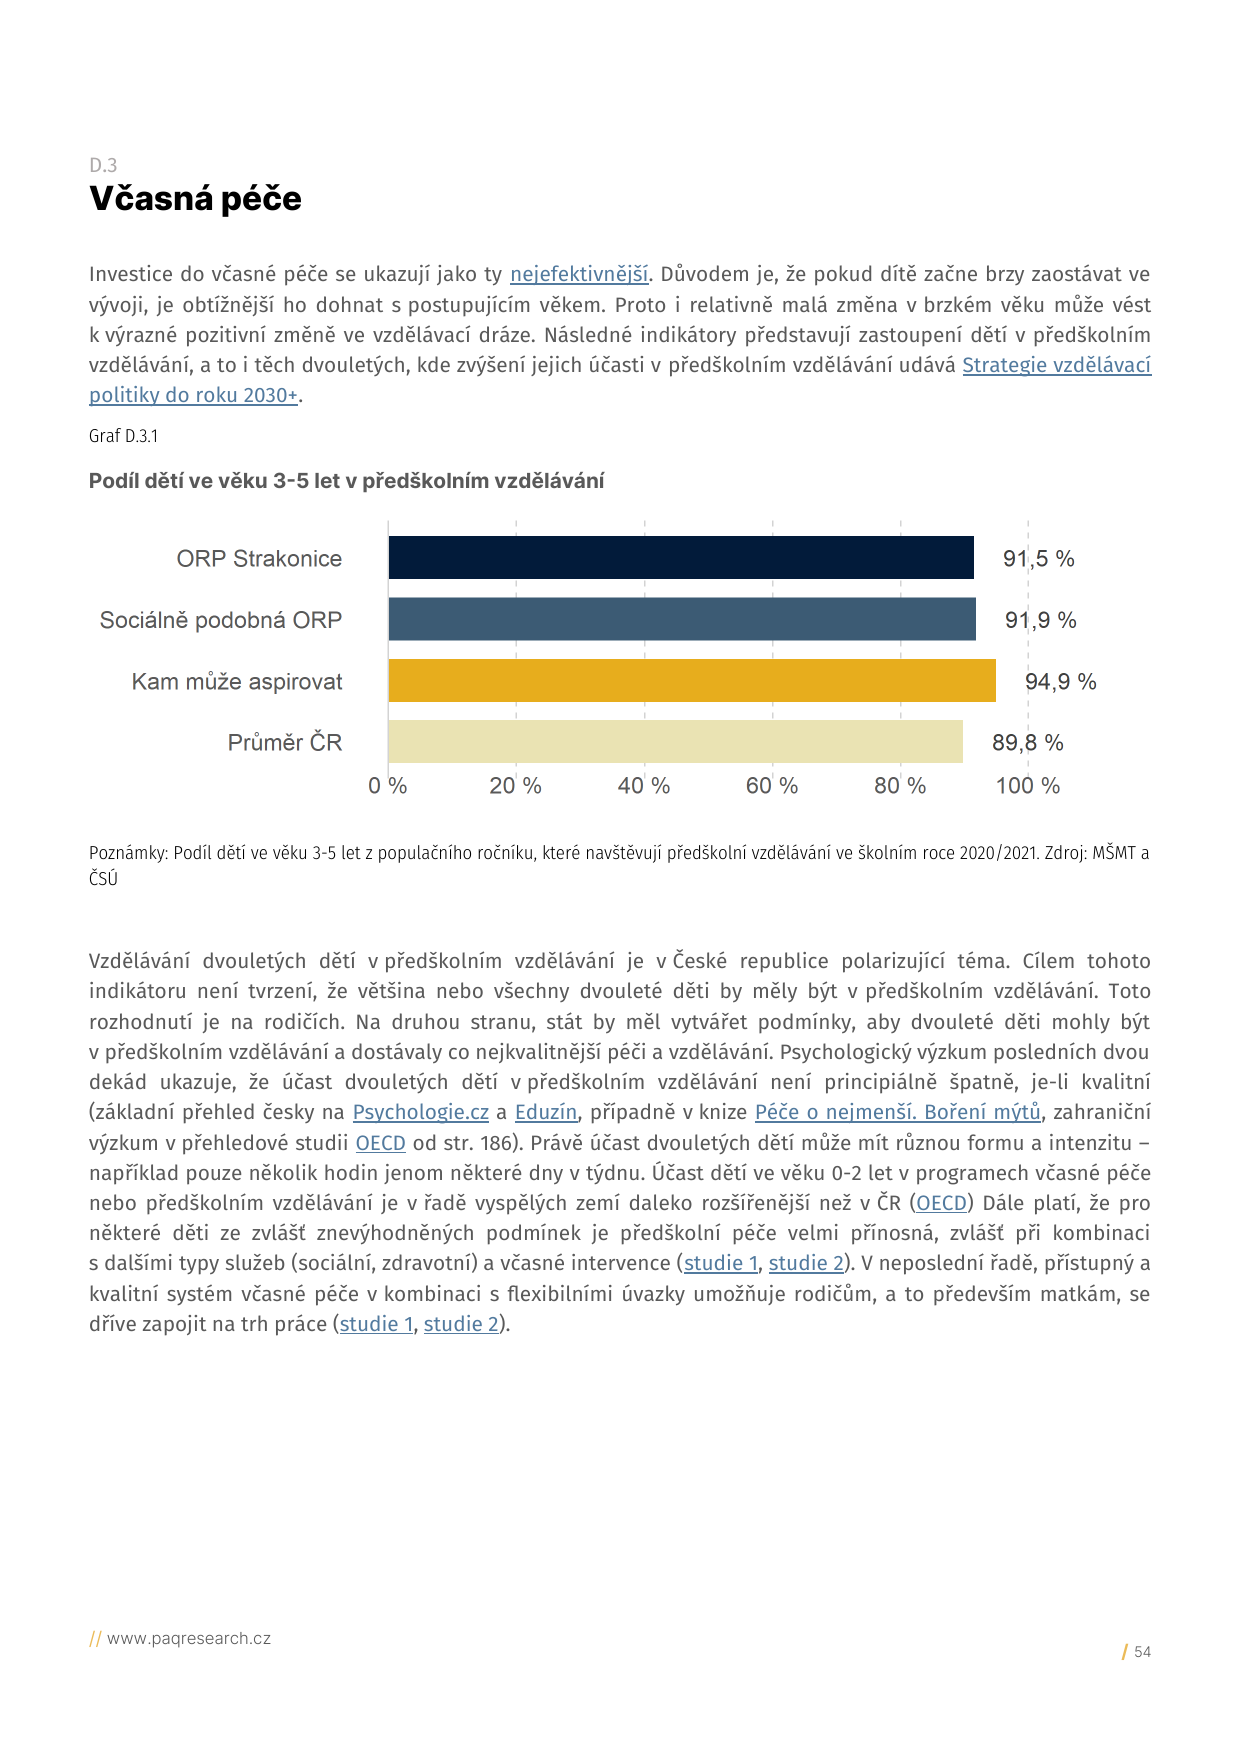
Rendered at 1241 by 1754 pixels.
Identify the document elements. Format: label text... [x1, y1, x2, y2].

text Vzdělávání dvouletých dětí v předškolním vzdělávání je v České republice polarizující téma. Cílem tohoto indikátoru není tvrzení, že většina nebo všechny dvouleté děti by měly být v předškolním vzdělávání. Toto rozhodnutí je na rodičích. Na druhou stranu, stát by měl vytvářet podmínky, aby dvouleté děti mohly být v předškolním vzdělávání a dostávaly co nejkvalitnější péči a vzdělávání. Psychologický výzkum posledních dvou dekád ukazuje, že účast dvouletých dětí v předškolním vzdělávání není principiálně špatně, je-li kvalitní (základní přehled česky na Psychologie.cz a Eduzín, případně v knize Péče o nejmenší. Boření mýtů, zahraniční výzkum v přehledové studii OECD od str. 186). Právě účast dvouletých dětí může mít různou formu a intenzitu – například pouze několik hodin jenom některé dny v týdnu. Účast dětí ve věku 0-2 let v programech včasné péče nebo předškolním vzdělávání je v řadě vyspělých zemí daleko rozšířenější než v ČR (OECD) Dále platí, že pro některé děti ze zvlášť znevýhodněných podmínek je předškolní péče velmi přínosná, zvlášť při kombinaci s dalšími typy služeb (sociální, zdravotní) a včasné intervence (studie 1, studie 2). V neposlední řadě, přístupný a kvalitní systém včasné péče v kombinaci s flexibilními úvazky umožňuje rodičům, a to především matkám, se dříve zapojit na trh práce (studie 1, studie 2). [89, 944, 1152, 1337]
text Investice do včasné péče se ukazují jako ty nejefektivnější. Důvodem je, že pokud dítě začne brzy zaostávat ve vývoji, je obtížnější ho dohnat s postupujícím věkem. Proto i relativně malá změna v brzkém věku může vést k výrazné pozitivní změně ve vzdělávací dráze. Následné indikátory představují zastoupení dětí v předškolním vzdělávání, a to i těch dvouletých, kde zvýšení jejich účasti v předškolním vzdělávání udává Strategie vzdělávací politiky do roku 2030+. [89, 257, 1152, 408]
text D.3 [89, 148, 1152, 178]
subtitle Včasná péče [89, 178, 1152, 218]
text Graf D.3.1 [89, 425, 1152, 447]
picture [88, 493, 1139, 825]
text Podíl dětí ve věku 3-5 let v předškolním vzdělávání [89, 463, 1152, 493]
text Poznámky: Podíl dětí ve věku 3-5 let z populačního ročníku, které navštěvují předškolní vzdělávání ve školním roce 2020/2021. Zdroj: MŠMT a ČSÚ [89, 842, 1152, 890]
